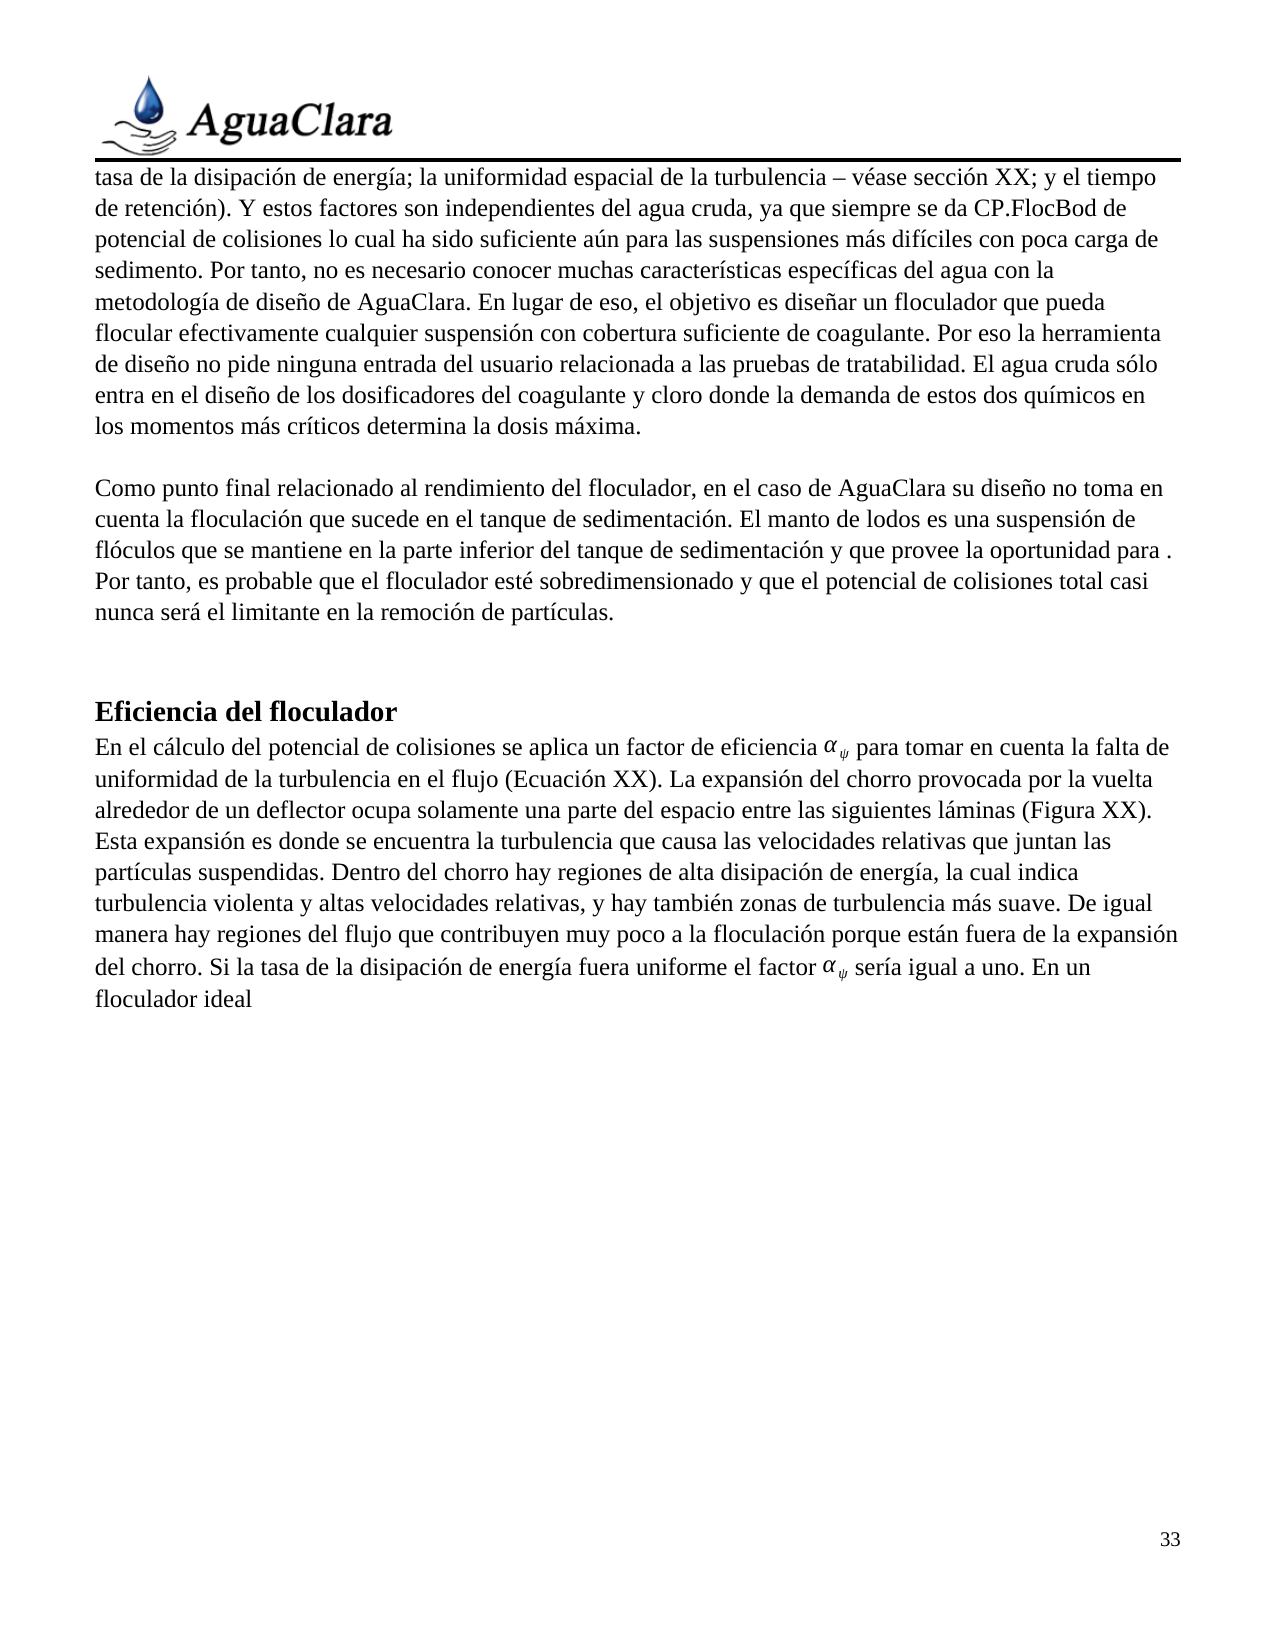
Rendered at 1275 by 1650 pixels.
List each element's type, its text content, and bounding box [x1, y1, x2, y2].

subtitle Eficiencia del floculador [94, 694, 1181, 728]
text En el cálculo del potencial de colisiones se aplica un factor de eficiencia para tomar en cuenta la falta de uniformidad de la turbulencia en el flujo (Ecuación XX). La expansión del chorro provocada por la vuelta alrededor de un deflector ocupa solamente una parte del espacio entre las siguientes láminas (Figura XX). Esta expansión es donde se encuentra la turbulencia que causa las velocidades relativas que juntan las partículas suspendidas. Dentro del chorro hay regiones de alta disipación de energía, la cual indica turbulencia violenta y altas velocidades relativas, y hay también zonas de turbulencia más suave. De igual manera hay regiones del flujo que contribuyen muy poco a la floculación porque están fuera de la expansión del chorro. Si la tasa de la disipación de energía fuera uniforme el factor sería igual a uno. En un floculador ideal [94, 731, 1181, 1013]
text Como punto final relacionado al rendimiento del floculador, en el caso de AguaClara su diseño no toma en cuenta la floculación que sucede en el tanque de sedimentación. El manto de lodos es una suspensión de flóculos que se mantiene en la parte inferior del tanque de sedimentación y que provee la oportunidad para . Por tanto, es probable que el floculador esté sobredimensionado y que el potencial de colisiones total casi nunca será el limitante en la remoción de partículas. [94, 473, 1181, 626]
picture [94, 75, 412, 158]
